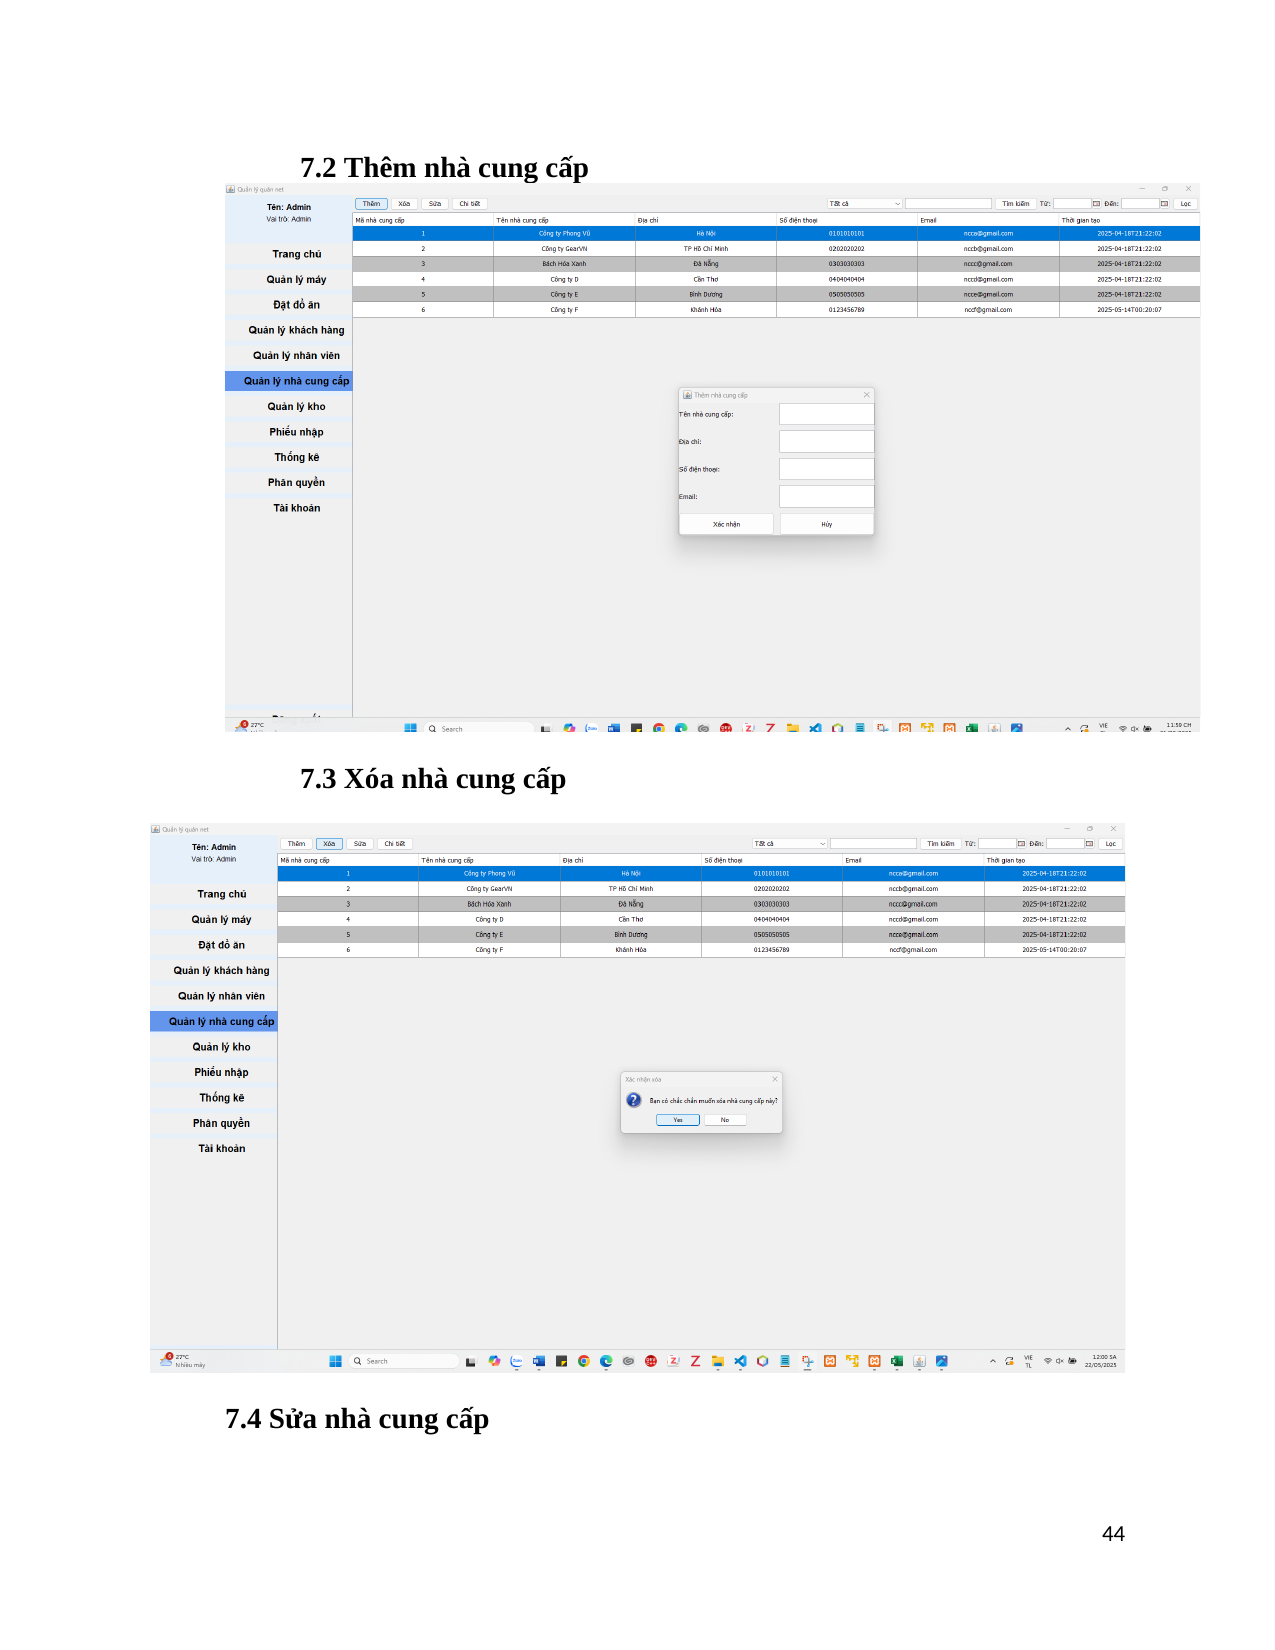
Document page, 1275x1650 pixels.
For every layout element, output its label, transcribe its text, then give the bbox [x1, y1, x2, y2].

text 7.4 Sửa nhà cung cấp [150, 1401, 1125, 1435]
text 7.2 Thêm nhà cung cấp [225, 150, 1125, 183]
picture [225, 183, 1200, 732]
picture [150, 823, 1125, 1373]
text 7.3 Xóa nhà cung cấp [225, 761, 1125, 795]
